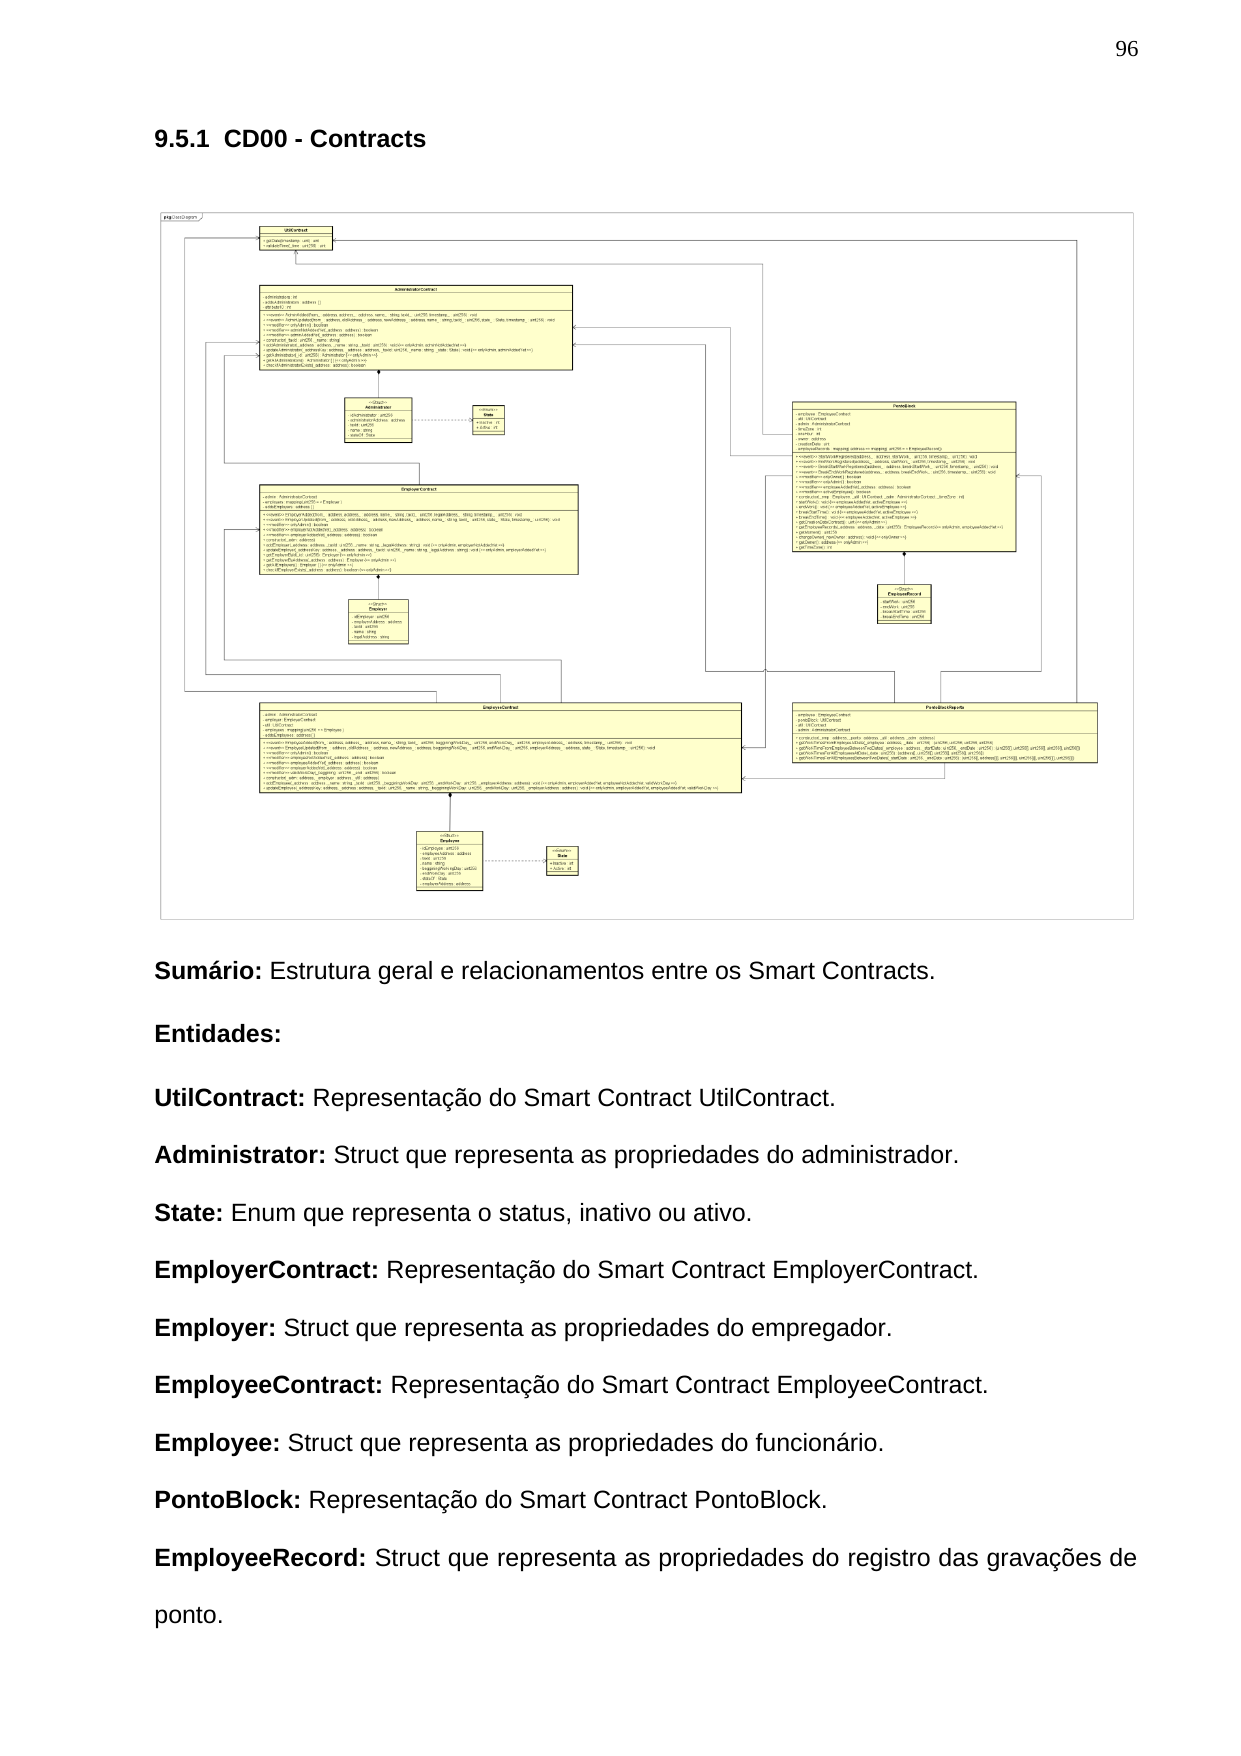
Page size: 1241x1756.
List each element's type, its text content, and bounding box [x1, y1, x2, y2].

text EmployerContract: Representação do Smart Contract EmployerContract. [154, 1255, 1138, 1284]
text State: Enum que representa o status, inativo ou ativo. [154, 1198, 1138, 1226]
text EmployeeRecord: Struct que representa as propriedades do registro das gravações de ponto. [154, 1543, 1138, 1629]
text UtilContract: Representação do Smart Contract UtilContract. [154, 1083, 1138, 1111]
text Employer: Struct que representa as propriedades do empregador. [154, 1313, 1138, 1341]
subtitle 9.5.1 CD00 - Contracts [154, 124, 1138, 153]
text Employee: Struct que representa as propriedades do funcionário. [154, 1428, 1138, 1456]
text Administrator: Struct que representa as propriedades do administrador. [154, 1140, 1138, 1169]
text PontoBlock: Representação do Smart Contract PontoBlock. [154, 1485, 1138, 1514]
text Sumário: Estrutura geral e relacionamentos entre os Smart Contracts. [154, 956, 1138, 984]
text Entidades: [154, 1019, 1138, 1048]
text EmployeeContract: Representação do Smart Contract EmployeeContract. [154, 1370, 1138, 1399]
picture [157, 209, 1136, 922]
